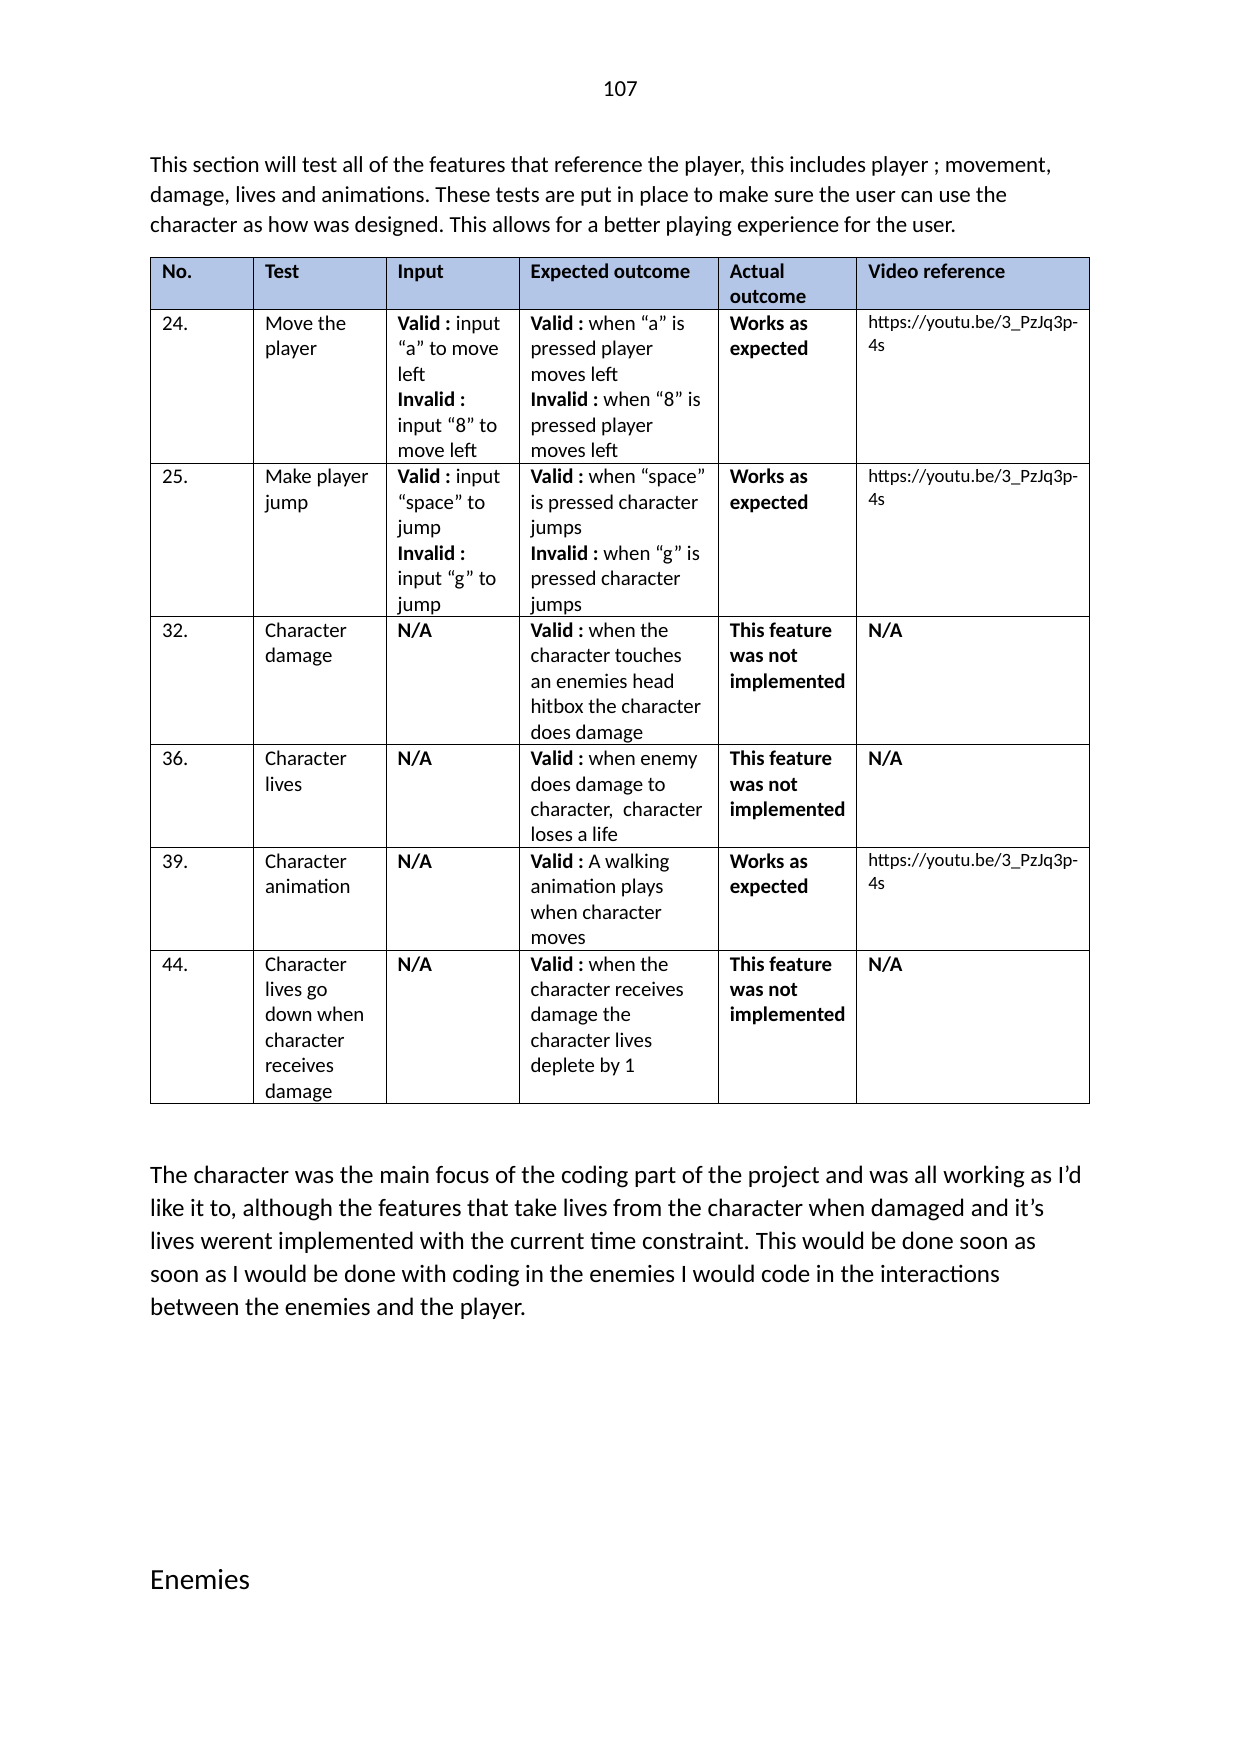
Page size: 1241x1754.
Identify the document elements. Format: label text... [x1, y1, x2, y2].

table_cell 44. [151, 951, 253, 1103]
table_cell https://youtu.be/3_PzJq3p-4s [857, 848, 1089, 950]
table_cell 39. [151, 848, 253, 950]
table_cell Valid : A walking animation plays when character moves [520, 848, 718, 950]
table_header Expected outcome [520, 258, 718, 309]
table_cell This feature was not implemented [719, 745, 856, 847]
table_header No. [151, 258, 253, 309]
table_cell Character damage [254, 617, 386, 744]
table_cell N/A [387, 951, 519, 1103]
table_cell Character lives [254, 745, 386, 847]
table_cell 24. [151, 310, 253, 463]
text The character was the main focus of the coding part of the project and was all working as I’d like it to, although the features that take lives from the character when damaged and it’s lives werent implemented with the current time constraint. This would be done soon as soon as I would be done with coding in the enemies I would code in the interactions between the enemies and the player. [150, 1159, 1090, 1322]
table_header Actual outcome [719, 258, 856, 309]
table_cell Works as expected [719, 464, 856, 616]
table_cell This feature was not implemented [719, 951, 856, 1103]
text Enemies [150, 1561, 1090, 1597]
table_cell N/A [857, 745, 1089, 847]
table_cell Works as expected [719, 848, 856, 950]
table_cell Valid : when the character touches an enemies head hitbox the character does damage [520, 617, 718, 744]
table_cell Valid : when “space” is pressed character jumps Invalid : when “g” is pressed character jumps [520, 464, 718, 616]
table_cell N/A [387, 745, 519, 847]
table_header Test [254, 258, 386, 309]
table_cell https://youtu.be/3_PzJq3p-4s [857, 310, 1089, 463]
text This section will test all of the features that reference the player, this includes player ; movement, damage, lives and animations. These tests are put in place to make sure the user can use the character as how was designed. This allows for a better playing experience for the user. [150, 150, 1090, 238]
table_cell N/A [387, 848, 519, 950]
table_cell This feature was not implemented [719, 617, 856, 744]
table_cell Valid : when enemy does damage to character, character loses a life [520, 745, 718, 847]
table_cell Move the player [254, 310, 386, 463]
table_cell https://youtu.be/3_PzJq3p-4s [857, 464, 1089, 616]
table_cell 32. [151, 617, 253, 744]
table_header Video reference [857, 258, 1089, 309]
table_cell Character animation [254, 848, 386, 950]
table_cell Character lives go down when character receives damage [254, 951, 386, 1103]
table_cell Works as expected [719, 310, 856, 463]
table_cell Make player jump [254, 464, 386, 616]
table_cell Valid : when “a” is pressed player moves left Invalid : when “8” is pressed player moves left [520, 310, 718, 463]
table_header Input [387, 258, 519, 309]
table_cell N/A [857, 951, 1089, 1103]
table_cell N/A [857, 617, 1089, 744]
table_cell Valid : input “space” to jump Invalid : input “g” to jump [387, 464, 519, 616]
table_cell Valid : input “a” to move left Invalid : input “8” to move left [387, 310, 519, 463]
table_cell N/A [387, 617, 519, 744]
table_cell 25. [151, 464, 253, 616]
table_cell Valid : when the character receives damage the character lives deplete by 1 [520, 951, 718, 1103]
table_cell 36. [151, 745, 253, 847]
